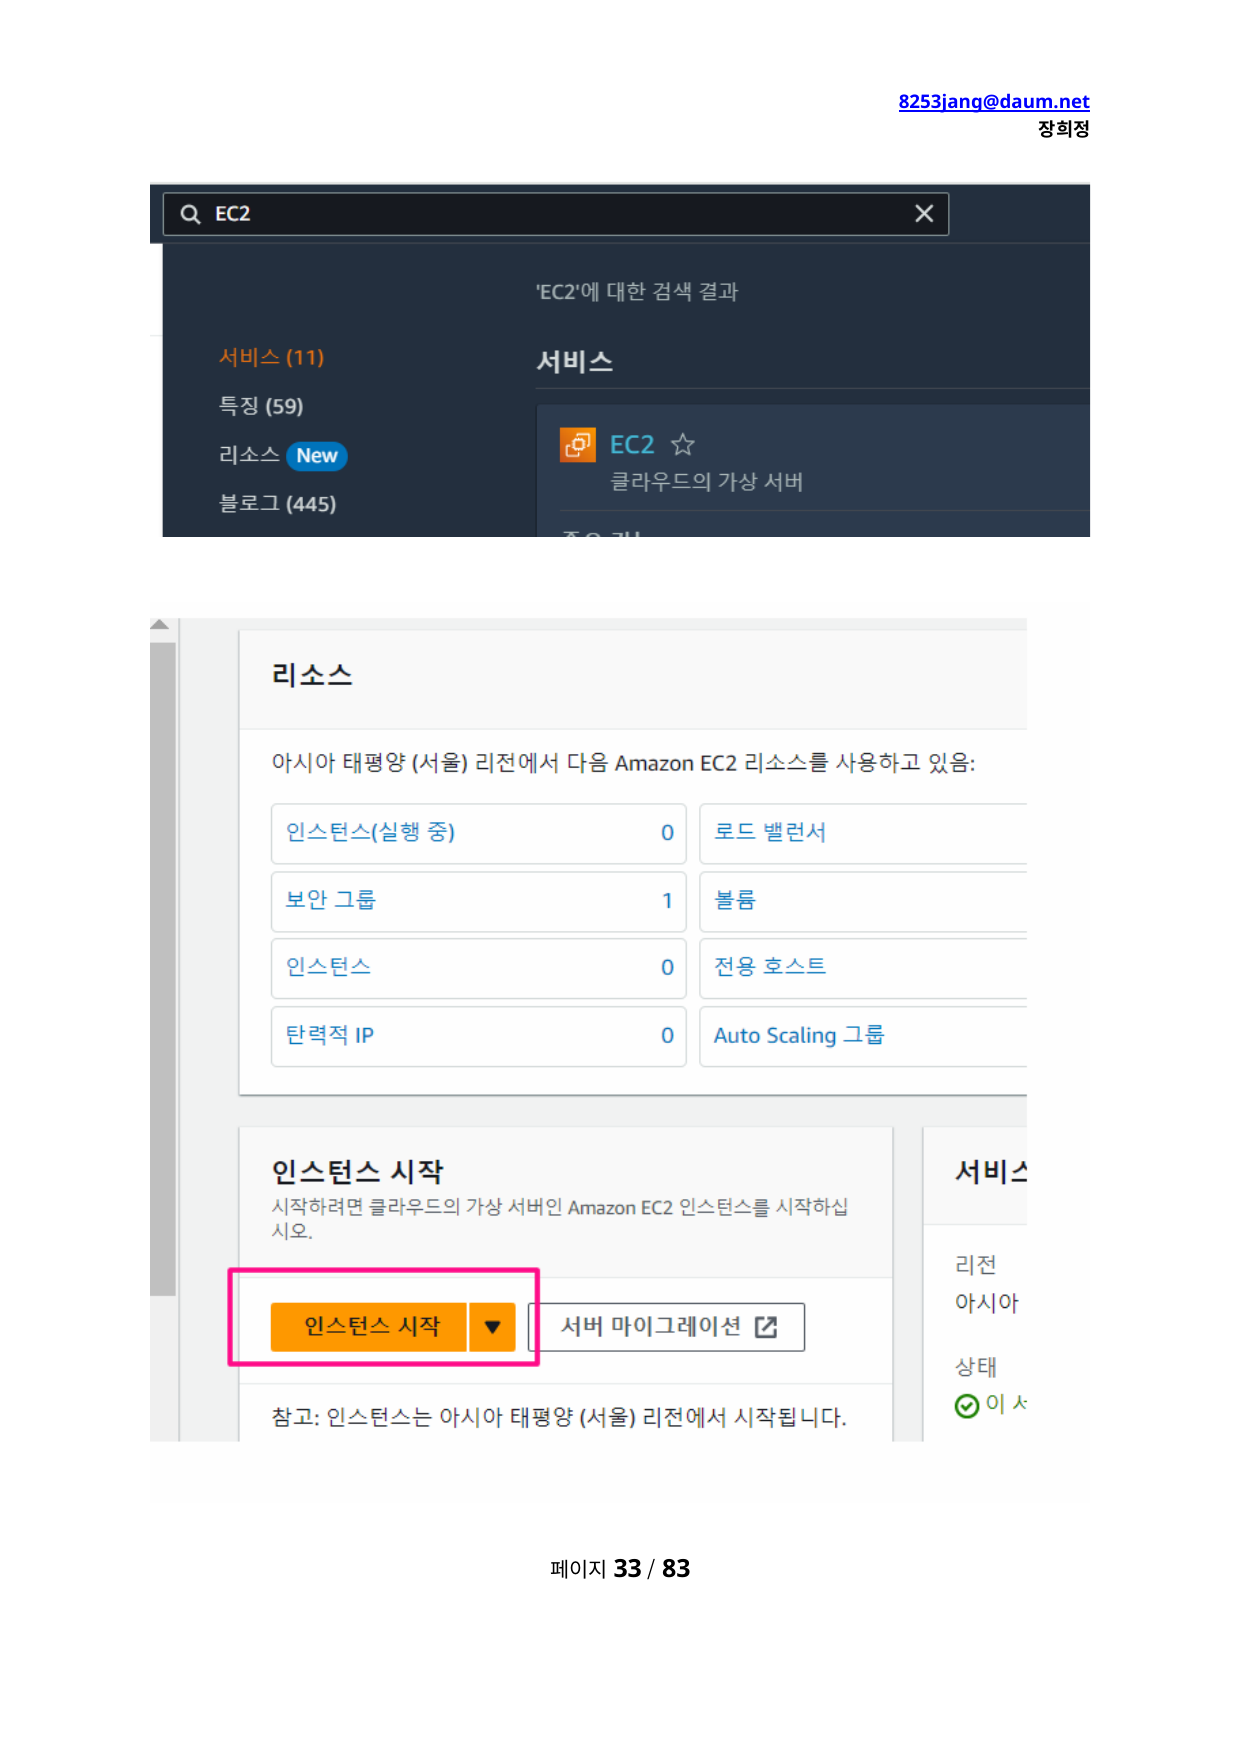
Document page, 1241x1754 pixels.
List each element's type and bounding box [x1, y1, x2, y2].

picture [150, 177, 1091, 537]
picture [150, 602, 1091, 1503]
